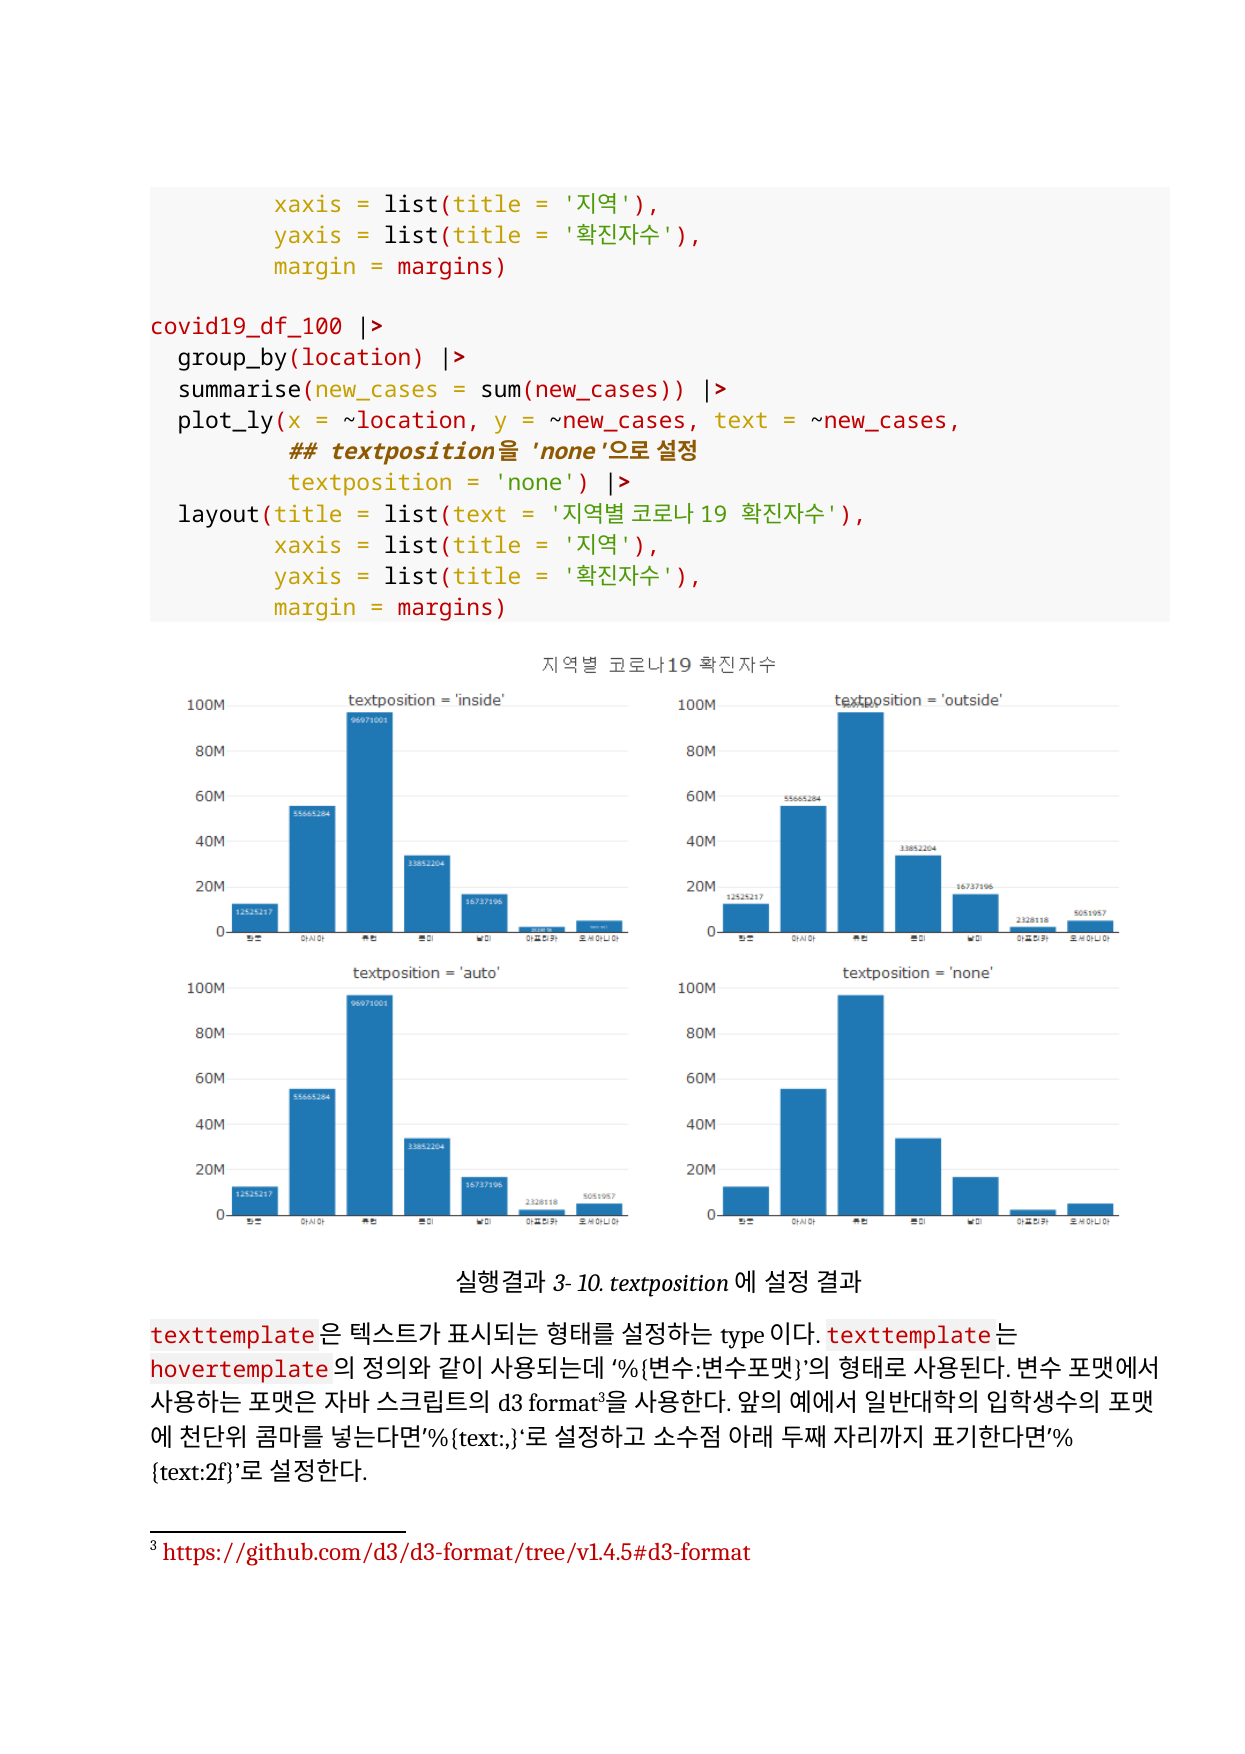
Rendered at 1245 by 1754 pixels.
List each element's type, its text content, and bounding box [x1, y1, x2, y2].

text 실행결과 3- . textposition에 설정 결과 [150, 1264, 1170, 1298]
text texttemplate은 텍스트가 표시되는 형태를 설정하는 type이다. texttemplate는 hovertemplate의 정의와 같이 사용되는데 ‘%{변수:변수포맷}’의 형태로 사용된다. 변수 포맷에서 사용하는 포맷은 자바 스크립트의 d3 format을 사용한다. 앞의 예에서 일반대학의 입학생수의 포맷에 천단위 콤마를 넣는다면’%{text:,}‘로 설정하고 소수점 아래 두째 자리까지 표기한다면’%{text:2f}’로 설정한다. [150, 1317, 1170, 1487]
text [150, 187, 1170, 622]
picture [172, 643, 1148, 1244]
